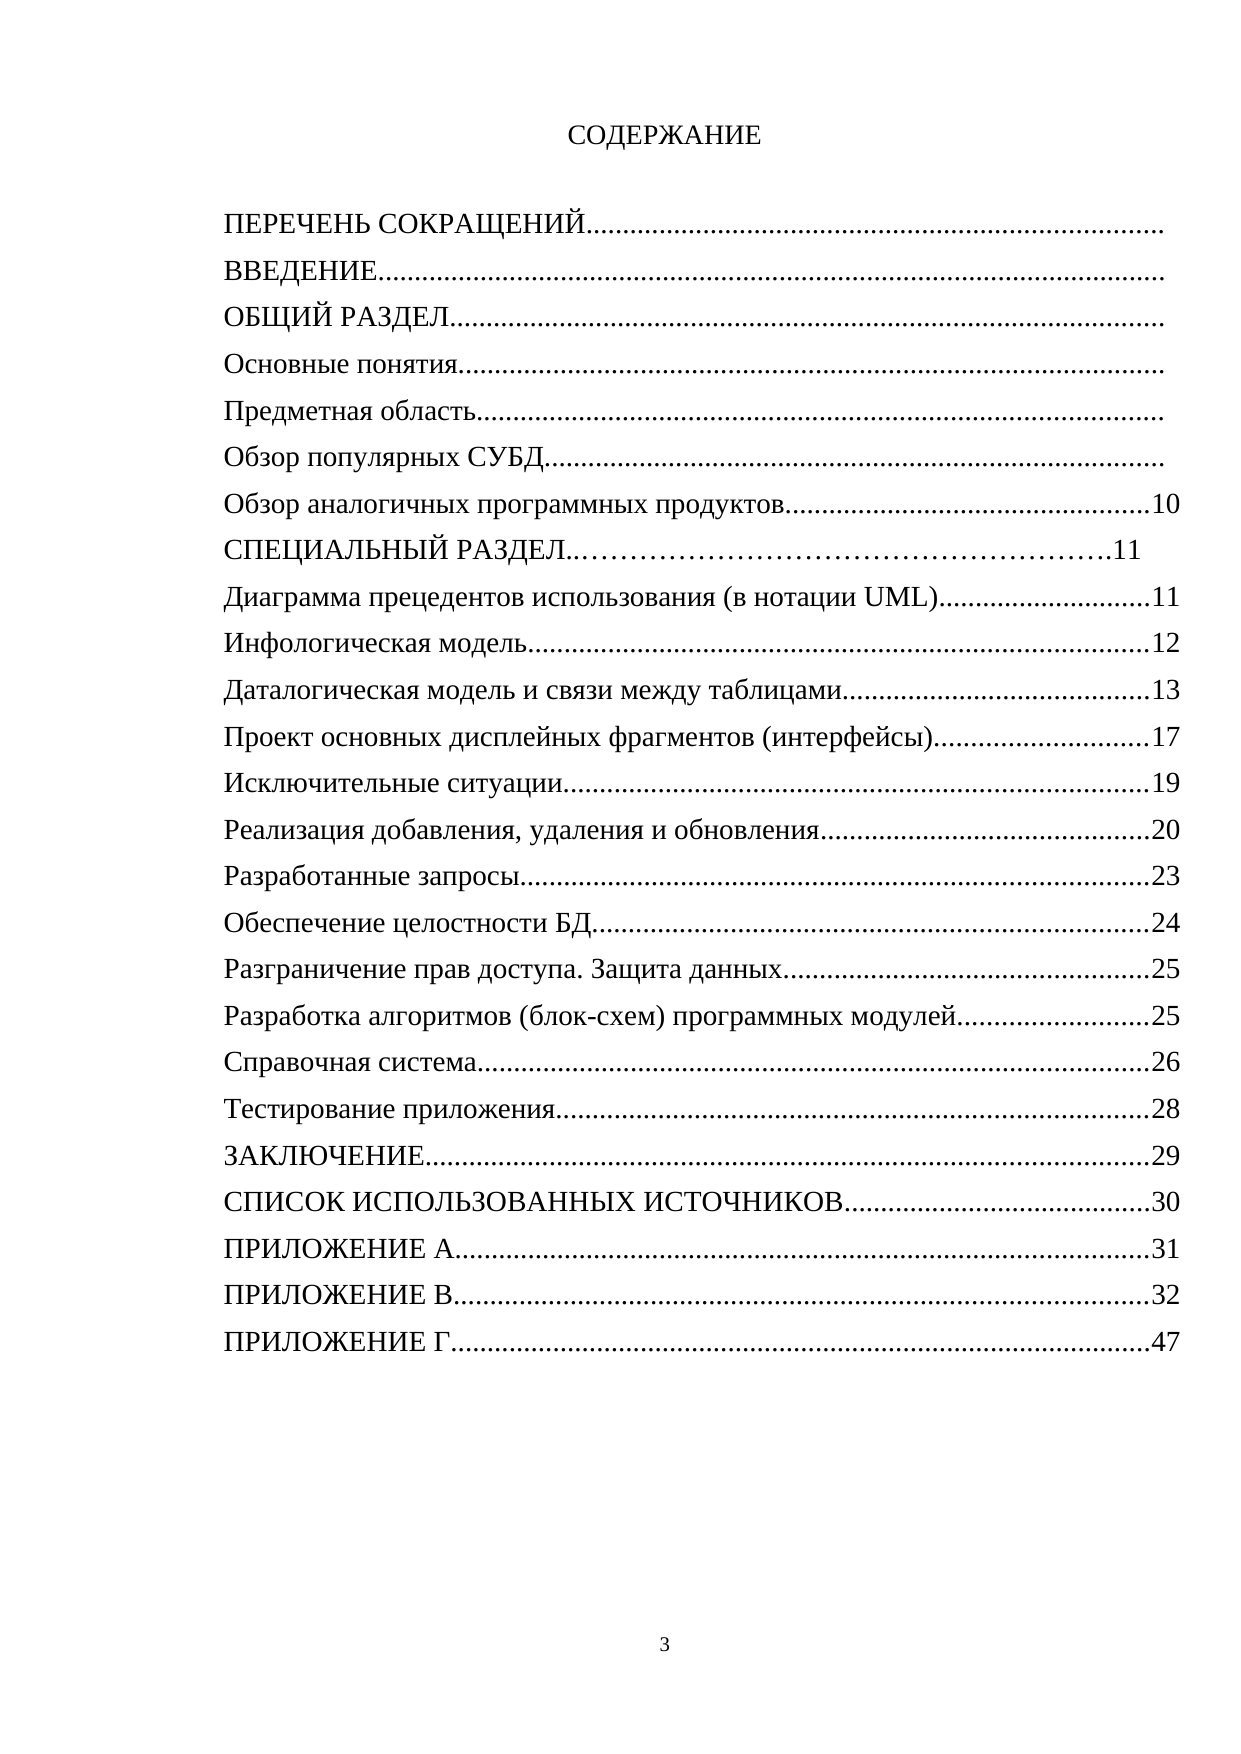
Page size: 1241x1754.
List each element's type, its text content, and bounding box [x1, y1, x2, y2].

text ОБЩИЙ РАЗДЕЛ 6 [223, 299, 1152, 333]
text Тестирование приложения 28 [223, 1091, 1152, 1125]
text Реализация добавления, удаления и обновления 20 [223, 812, 1152, 845]
text Обзор популярных СУБД 7 [223, 439, 1152, 473]
text ЗАКЛЮЧЕНИЕ 29 [223, 1138, 1152, 1171]
text ПРИЛОЖЕНИЕ А 31 [223, 1231, 1152, 1264]
text ВВЕДЕНИЕ 5 [223, 253, 1152, 287]
text Диаграмма прецедентов использования (в нотации UML) 11 [223, 579, 1152, 612]
text СПЕЦИАЛЬНЫЙ РАЗДЕЛ..……………………………………………….11 [223, 532, 1152, 566]
text ПЕРЕЧЕНЬ СОКРАЩЕНИЙ 4 [223, 206, 1152, 240]
text Инфологическая модель 12 [223, 626, 1152, 659]
text Даталогическая модель и связи между таблицами 13 [223, 672, 1152, 706]
text Исключительные ситуации 19 [223, 765, 1152, 799]
text Проект основных дисплейных фрагментов (интерфейсы) 17 [223, 719, 1152, 752]
text Разработка алгоритмов (блок-схем) программных модулей 25 [223, 998, 1152, 1032]
text Обеспечение целостности БД 24 [223, 905, 1152, 938]
text Справочная система 26 [223, 1044, 1152, 1078]
text Основные понятия 6 [223, 346, 1152, 380]
text Обзор аналогичных программных продуктов. 10 [223, 486, 1152, 519]
text ПРИЛОЖЕНИЕ В 32 [223, 1277, 1152, 1311]
text Разработанные запросы 23 [223, 858, 1152, 892]
text СОДЕРЖАНИЕ [177, 118, 1152, 151]
text СПИСОК ИСПОЛЬЗОВАННЫХ ИСТОЧНИКОВ 30 [223, 1184, 1152, 1218]
text Предметная область 7 [223, 393, 1152, 426]
text Разграничение прав доступа. Защита данных. 25 [223, 951, 1152, 985]
text ПРИЛОЖЕНИЕ Г 47 [223, 1324, 1152, 1357]
